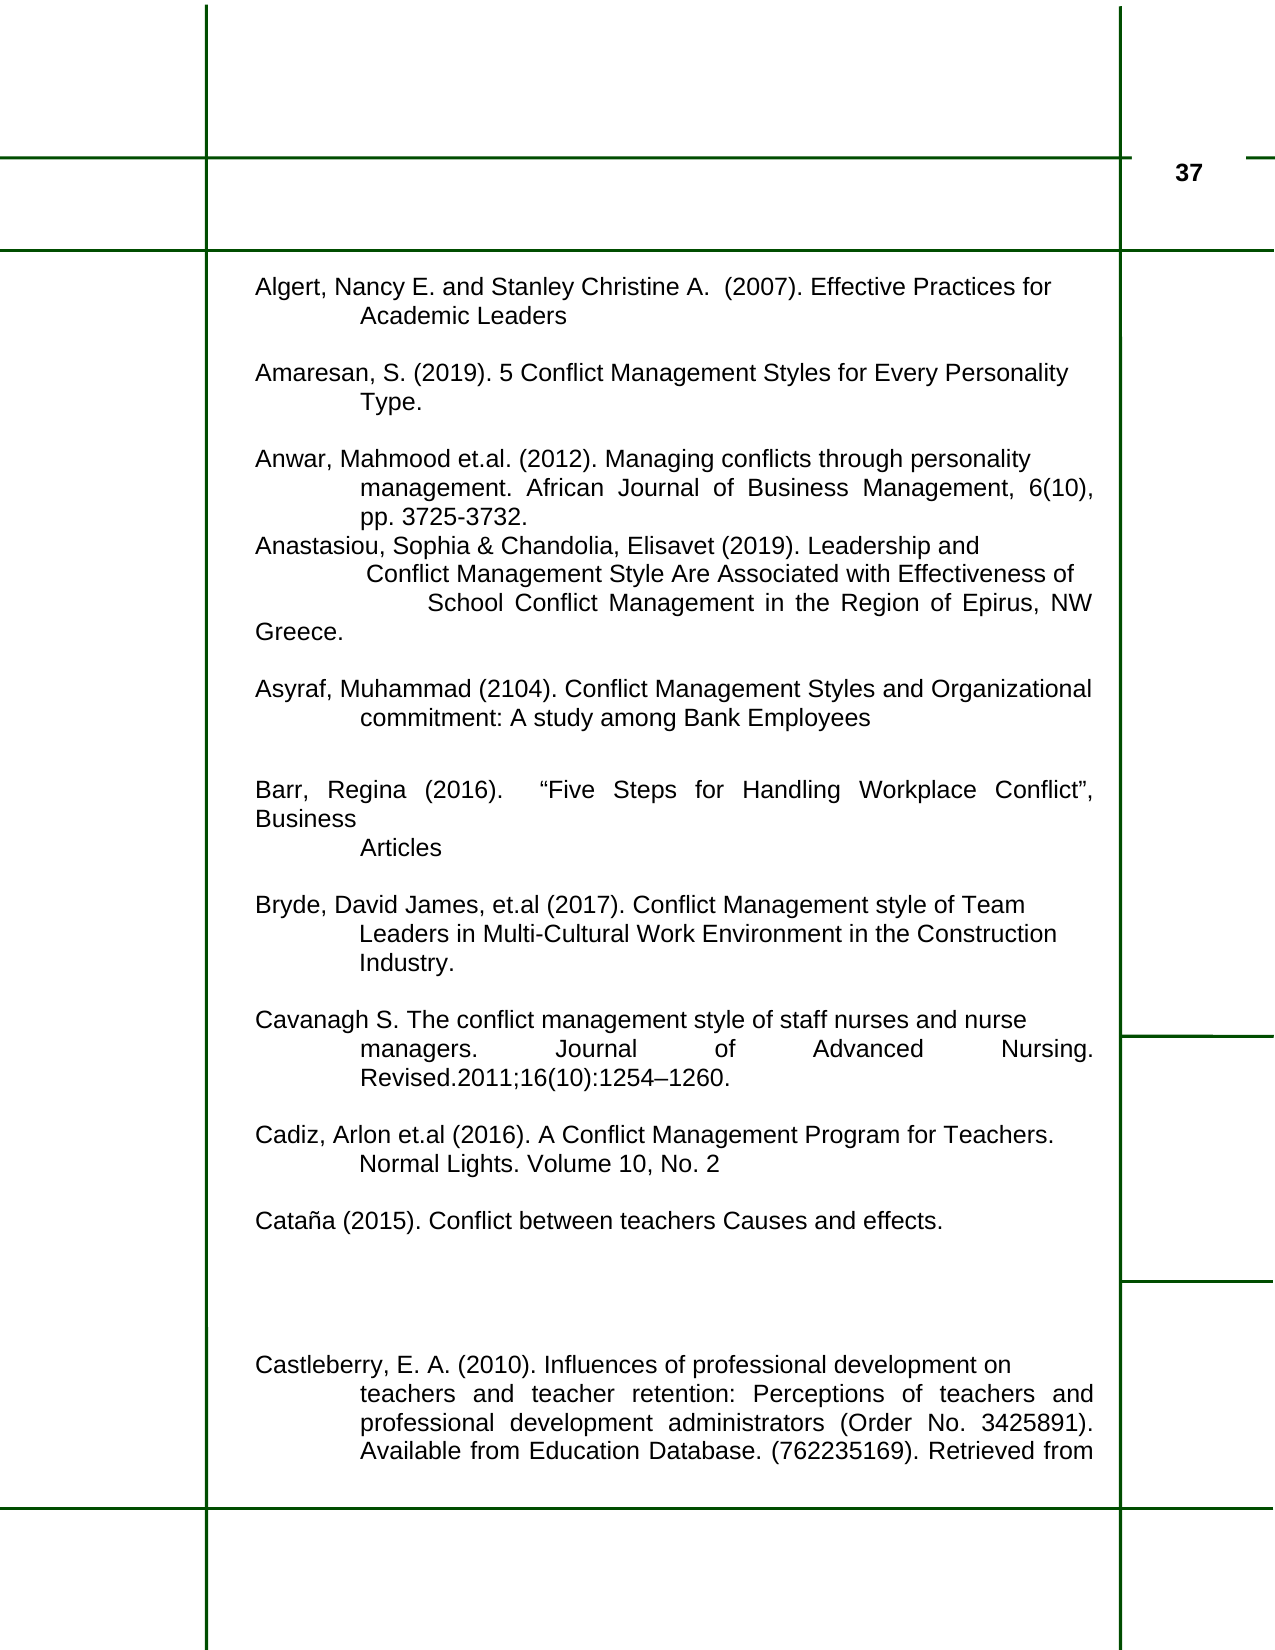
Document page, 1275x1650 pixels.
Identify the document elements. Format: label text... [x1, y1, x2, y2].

list Leaders in Multi-Cultural Work Environment in the Construction [255, 919, 1095, 947]
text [360, 1379, 1095, 1465]
text Anastasiou, Sophia & Chandolia, Elisavet (2019). Leadership and [255, 531, 1095, 559]
list Barr, Regina (2016). “Five Steps for Handling Workplace Conflict”, Business [255, 775, 1095, 832]
list managers. Journal of Advanced Nursing. Revised.2011;16(10):1254–1260. [360, 1034, 1095, 1091]
list Type. [360, 387, 1095, 416]
list commitment: A study among Bank Employees [360, 703, 1095, 732]
text School Conflict Management in the Region of Epirus, NW Greece. [255, 588, 1095, 646]
text Anwar, Mahmood et.al. (2012). Managing conflicts through personality [255, 444, 1095, 473]
list Industry. [255, 947, 1095, 976]
list Bryde, David James, et.al (2017). Conflict Management style of Team [255, 890, 1095, 919]
list Cavanagh S. The conflict management style of staff nurses and nurse [255, 1005, 1095, 1034]
list Asyraf, Muhammad (2104). Conflict Management Styles and Organizational [255, 674, 1095, 703]
list Normal Lights. Volume 10, No. 2 [255, 1149, 1095, 1177]
list Amaresan, S. (2019). 5 Conflict Management Styles for Every Personality [255, 358, 1095, 387]
text management. African Journal of Business Management, 6(10), pp. 3725-3732. [360, 473, 1095, 531]
list Cadiz, Arlon et.al (2016). A Conflict Management Program for Teachers. [255, 1120, 1095, 1149]
text Conflict Management Style Are Associated with Effectiveness of [255, 559, 1095, 588]
list Articles [360, 832, 1095, 861]
text Algert, Nancy E. and Stanley Christine A. (2007). Effective Practices for [255, 272, 1095, 301]
list Cataña (2015). Conflict between teachers Causes and effects. [255, 1206, 1095, 1235]
text Academic Leaders [360, 301, 1095, 329]
text Castleberry, E. A. (2010). Influences of professional development on [255, 1350, 1095, 1379]
